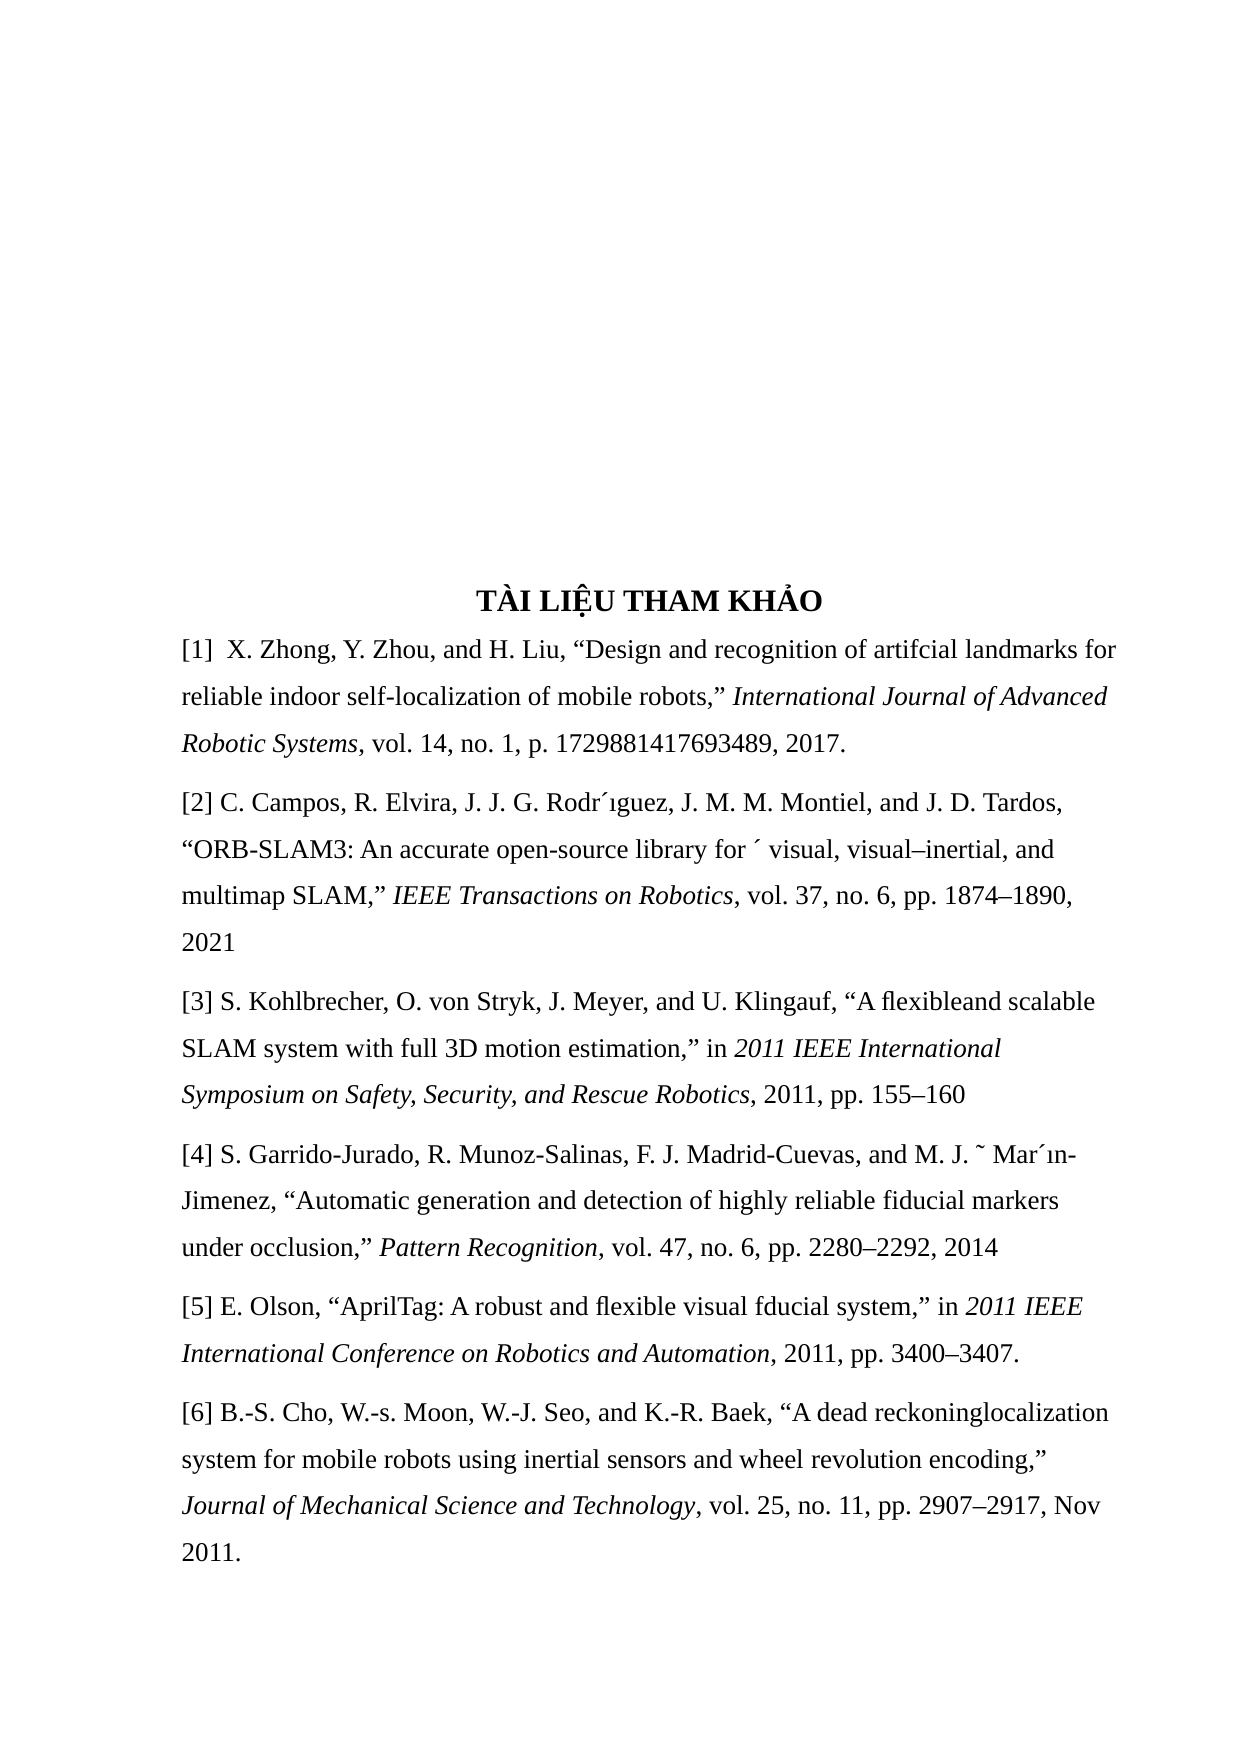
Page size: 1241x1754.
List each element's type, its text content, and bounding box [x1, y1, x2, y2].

text [5] E. Olson, “AprilTag: A robust and ﬂexible visual fducial system,” in 2011 IEEE International Conference on Robotics and Automation, 2011, pp. 3400–3407. [181, 1290, 1122, 1368]
text [1] X. Zhong, Y. Zhou, and H. Liu, “Design and recognition of artifcial landmarks for reliable indoor self-localization of mobile robots,” International Journal of Advanced Robotic Systems, vol. 14, no. 1, p. 1729881417693489, 2017. [181, 633, 1122, 758]
text [6] B.-S. Cho, W.-s. Moon, W.-J. Seo, and K.-R. Baek, “A dead reckoninglocalization system for mobile robots using inertial sensors and wheel revolution encoding,” Journal of Mechanical Science and Technology, vol. 25, no. 11, pp. 2907–2917, Nov 2011. [181, 1396, 1122, 1567]
text [3] S. Kohlbrecher, O. von Stryk, J. Meyer, and U. Klingauf, “A ﬂexibleand scalable SLAM system with full 3D motion estimation,” in 2011 IEEE International Symposium on Safety, Security, and Rescue Robotics, 2011, pp. 155–160 [181, 985, 1122, 1110]
text [2] C. Campos, R. Elvira, J. J. G. Rodr´ıguez, J. M. M. Montiel, and J. D. Tardos, “ORB-SLAM3: An accurate open-source library for ´ visual, visual–inertial, and multimap SLAM,” IEEE Transactions on Robotics, vol. 37, no. 6, pp. 1874–1890, 2021 [181, 786, 1122, 957]
text [4] S. Garrido-Jurado, R. Munoz-Salinas, F. J. Madrid-Cuevas, and M. J. ˜ Mar´ın-Jimenez, “Automatic generation and detection of highly reliable fiducial markers under occlusion,” Pattern Recognition, vol. 47, no. 6, pp. 2280–2292, 2014 [181, 1138, 1122, 1262]
subtitle TÀI LIỆU THAM KHẢO [177, 582, 1122, 618]
